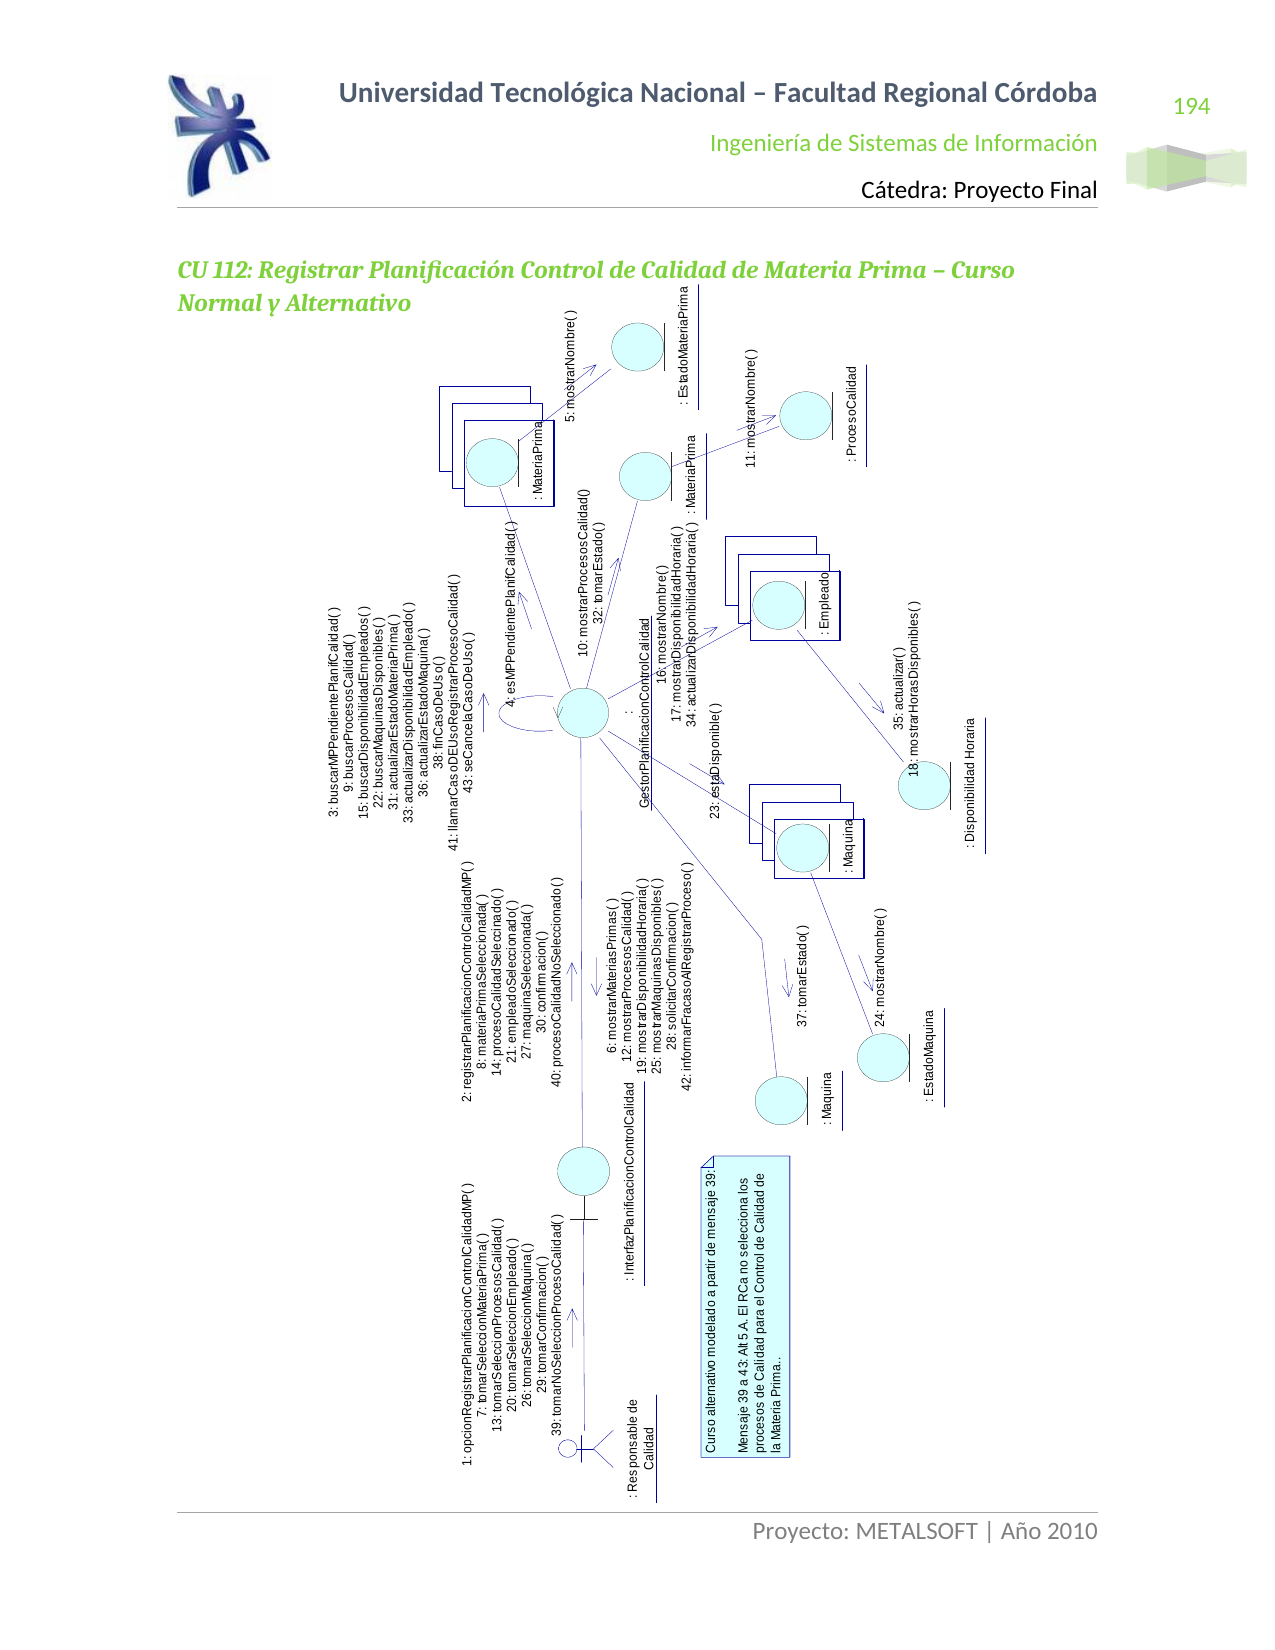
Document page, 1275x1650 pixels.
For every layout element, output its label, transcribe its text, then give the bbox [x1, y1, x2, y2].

text CU 112: Registrar Planificación Control de Calidad de Materia Prima – Curso Normal y Alternativo [177, 256, 1098, 318]
picture [167, 74, 272, 199]
